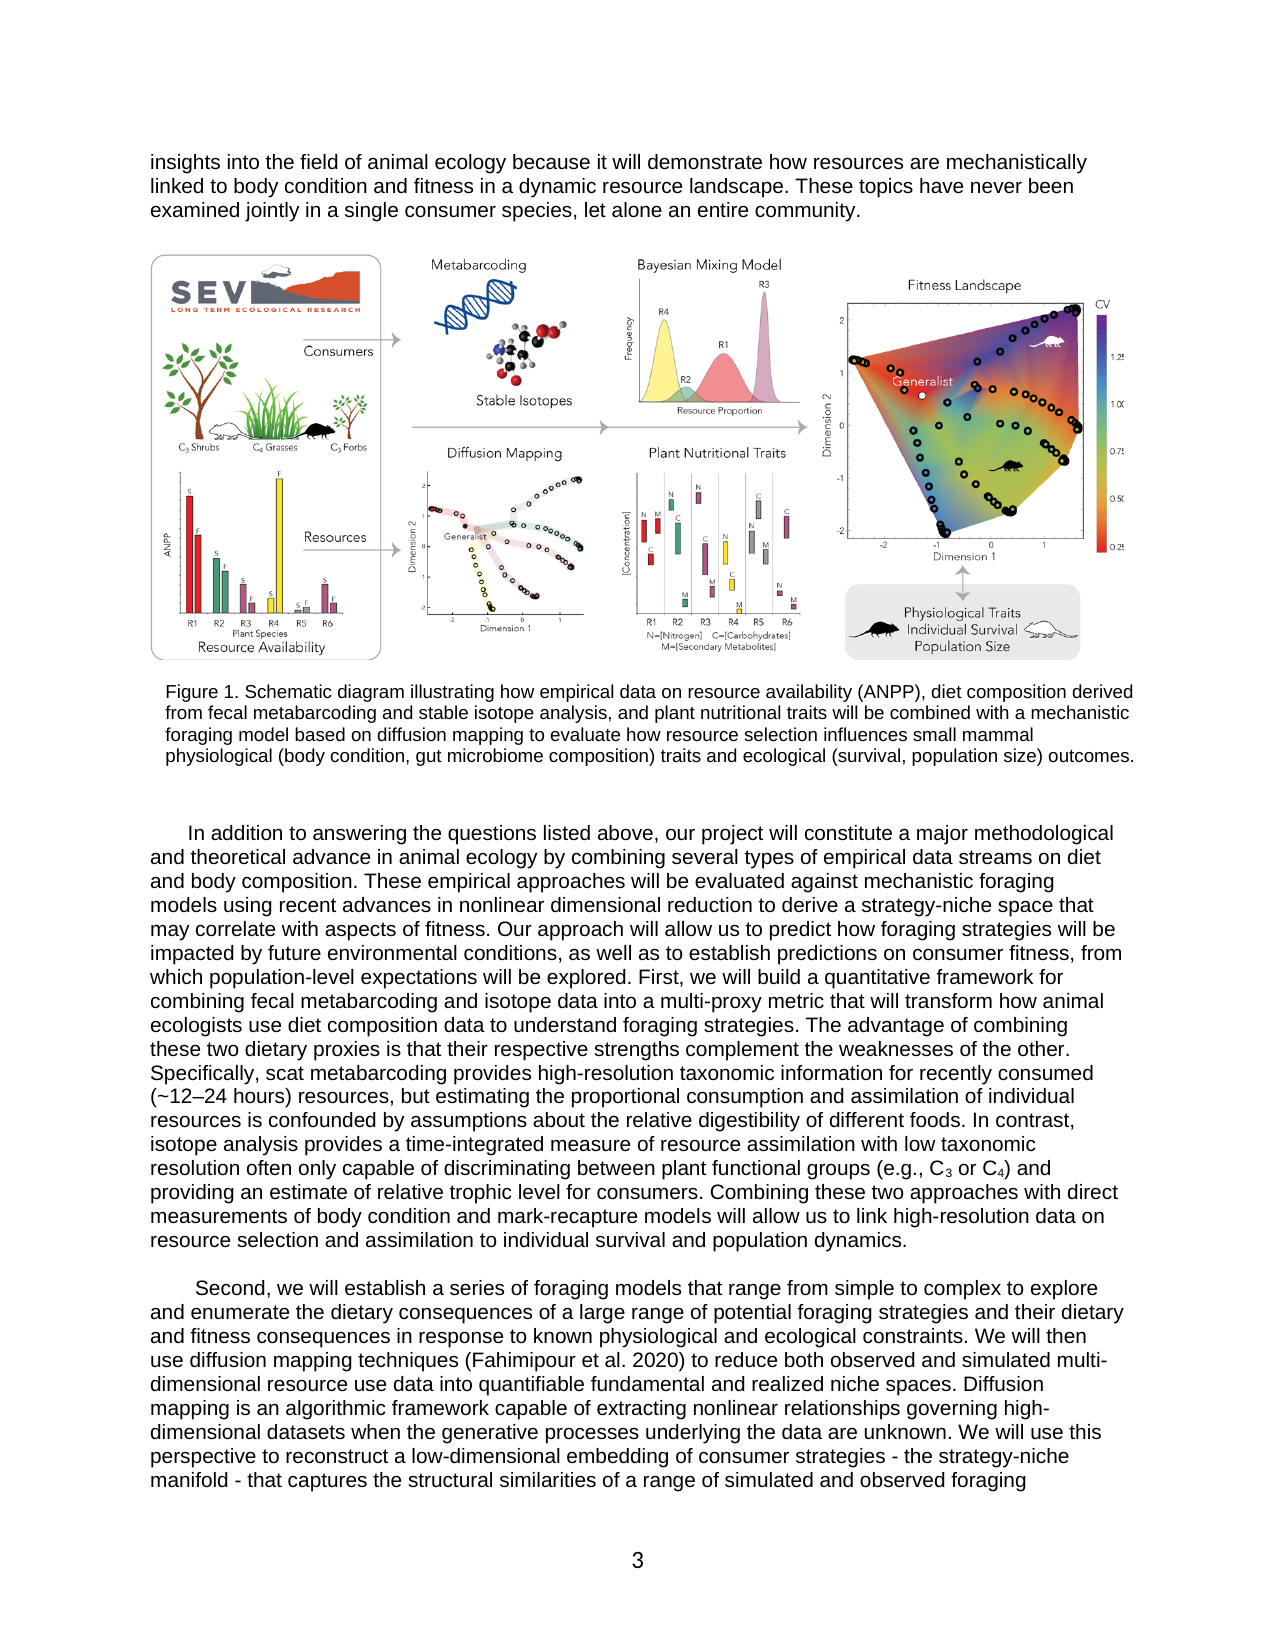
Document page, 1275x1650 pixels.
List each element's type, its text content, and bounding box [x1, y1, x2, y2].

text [150, 150, 1125, 222]
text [150, 1276, 1125, 1492]
text In addition to answering the questions listed above, our project will constitute a major methodological and theoretical advance in animal ecology by combining several types of empirical data streams on diet and body composition. These empirical approaches will be evaluated against mechanistic foraging models using recent advances in nonlinear dimensional reduction to derive a strategy-niche space that may correlate with aspects of fitness. Our approach will allow us to predict how foraging strategies will be impacted by future environmental conditions, as well as to establish predictions on consumer fitness, from which population-level expectations will be explored. First, we will build a quantitative framework for combining fecal metabarcoding and isotope data into a multi-proxy metric that will transform how animal ecologists use diet composition data to understand foraging strategies. The advantage of combining these two dietary proxies is that their respective strengths complement the weaknesses of the other. Specifically, scat metabarcoding provides high-resolution taxonomic information for recently consumed (~12–24 hours) resources, but estimating the proportional consumption and assimilation of individual resources is confounded by assumptions about the relative digestibility of different foods. In contrast, isotope analysis provides a time-integrated measure of resource assimilation with low taxonomic resolution often only capable of discriminating between plant functional groups (e.g., C3 or C4) and providing an estimate of relative trophic level for consumers. Combining these two approaches with direct measurements of body condition and mark-recapture models will allow us to link high-resolution data on resource selection and assimilation to individual survival and population dynamics. [150, 821, 1125, 1252]
picture [151, 247, 1122, 660]
